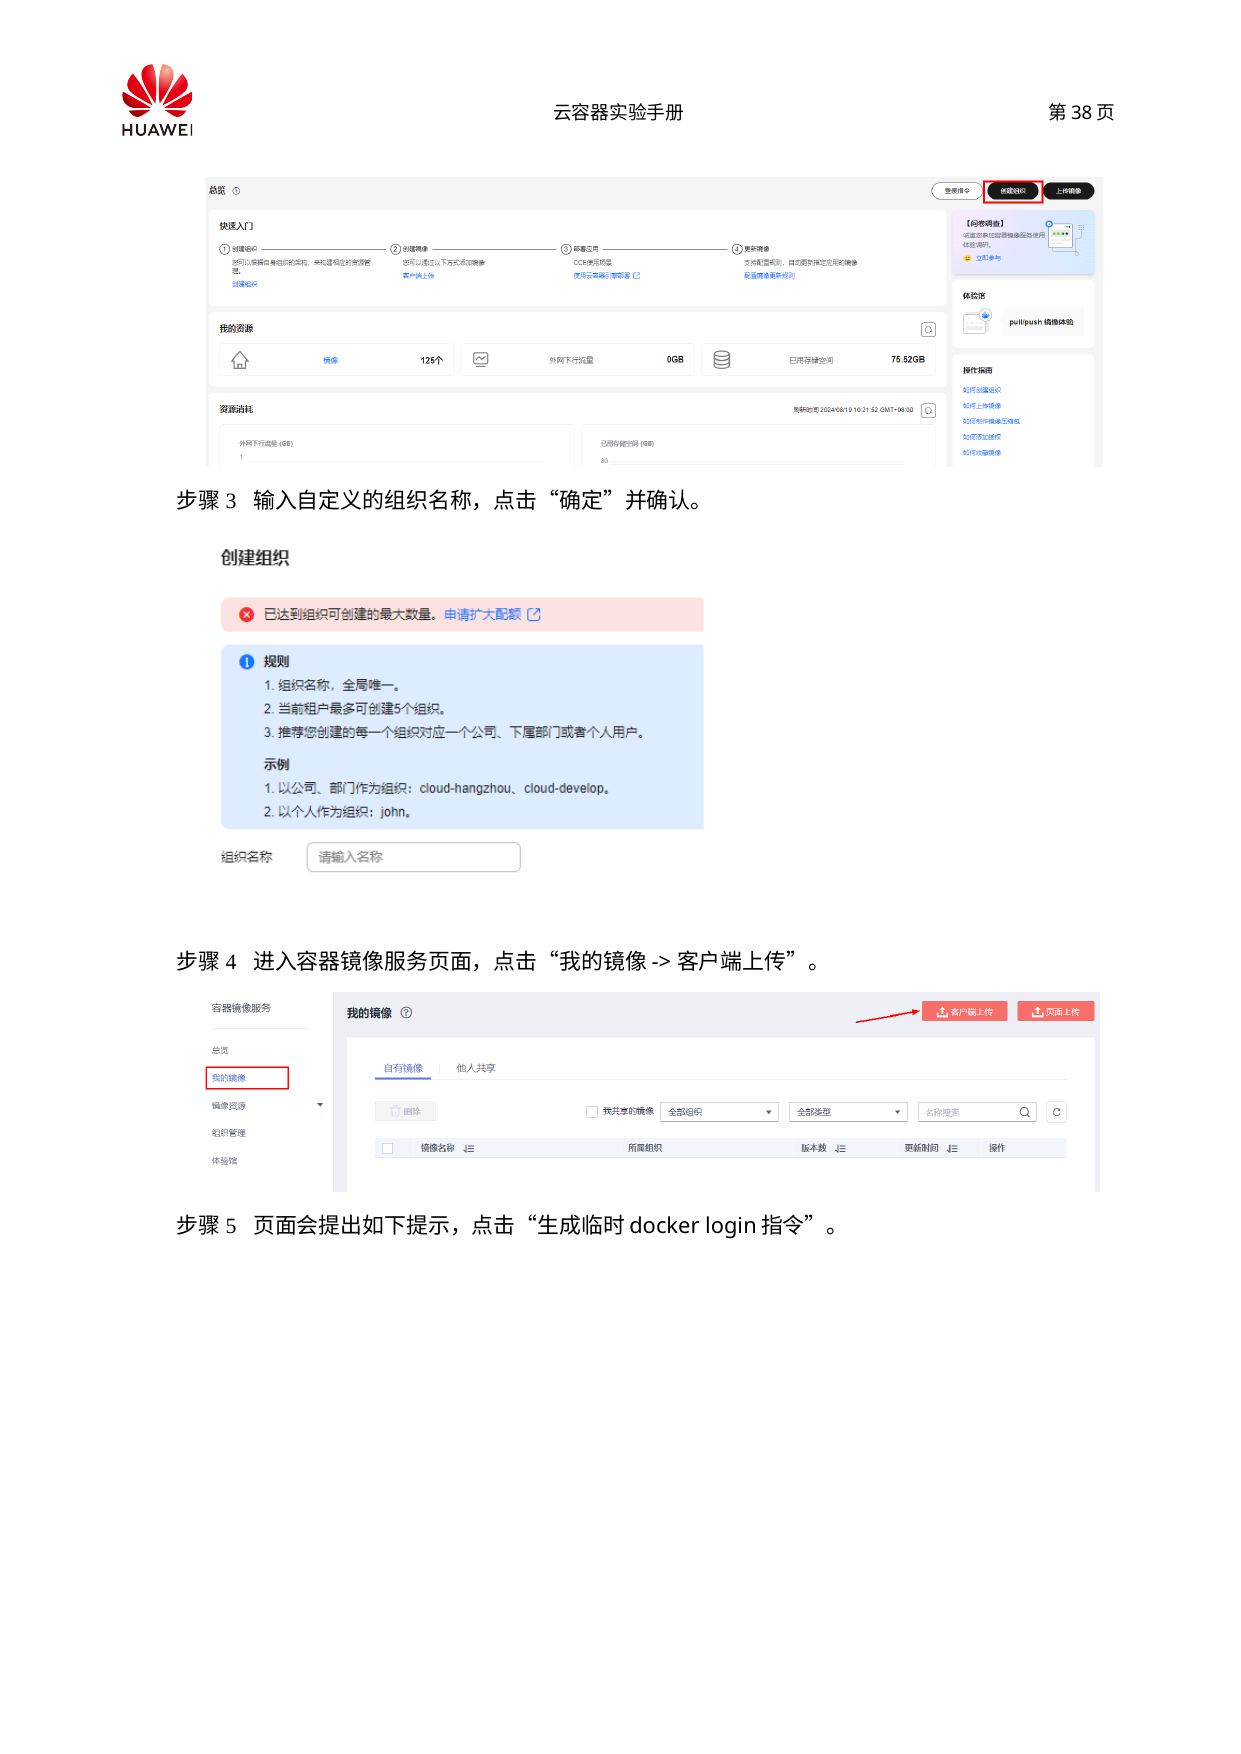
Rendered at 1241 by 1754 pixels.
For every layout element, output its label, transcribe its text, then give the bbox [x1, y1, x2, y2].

text 进入容器镜像服务页面，点击“我的镜像 -> 客户端上传”。 [236, 944, 1122, 976]
picture [205, 177, 1104, 467]
picture [205, 531, 704, 928]
picture [122, 64, 193, 136]
text 输入自定义的组织名称，点击“确定”并确认。 [236, 483, 1122, 515]
picture [205, 992, 1101, 1192]
text 页面会提出如下提示，点击“生成临时docker login指令”。 [236, 1208, 1122, 1240]
